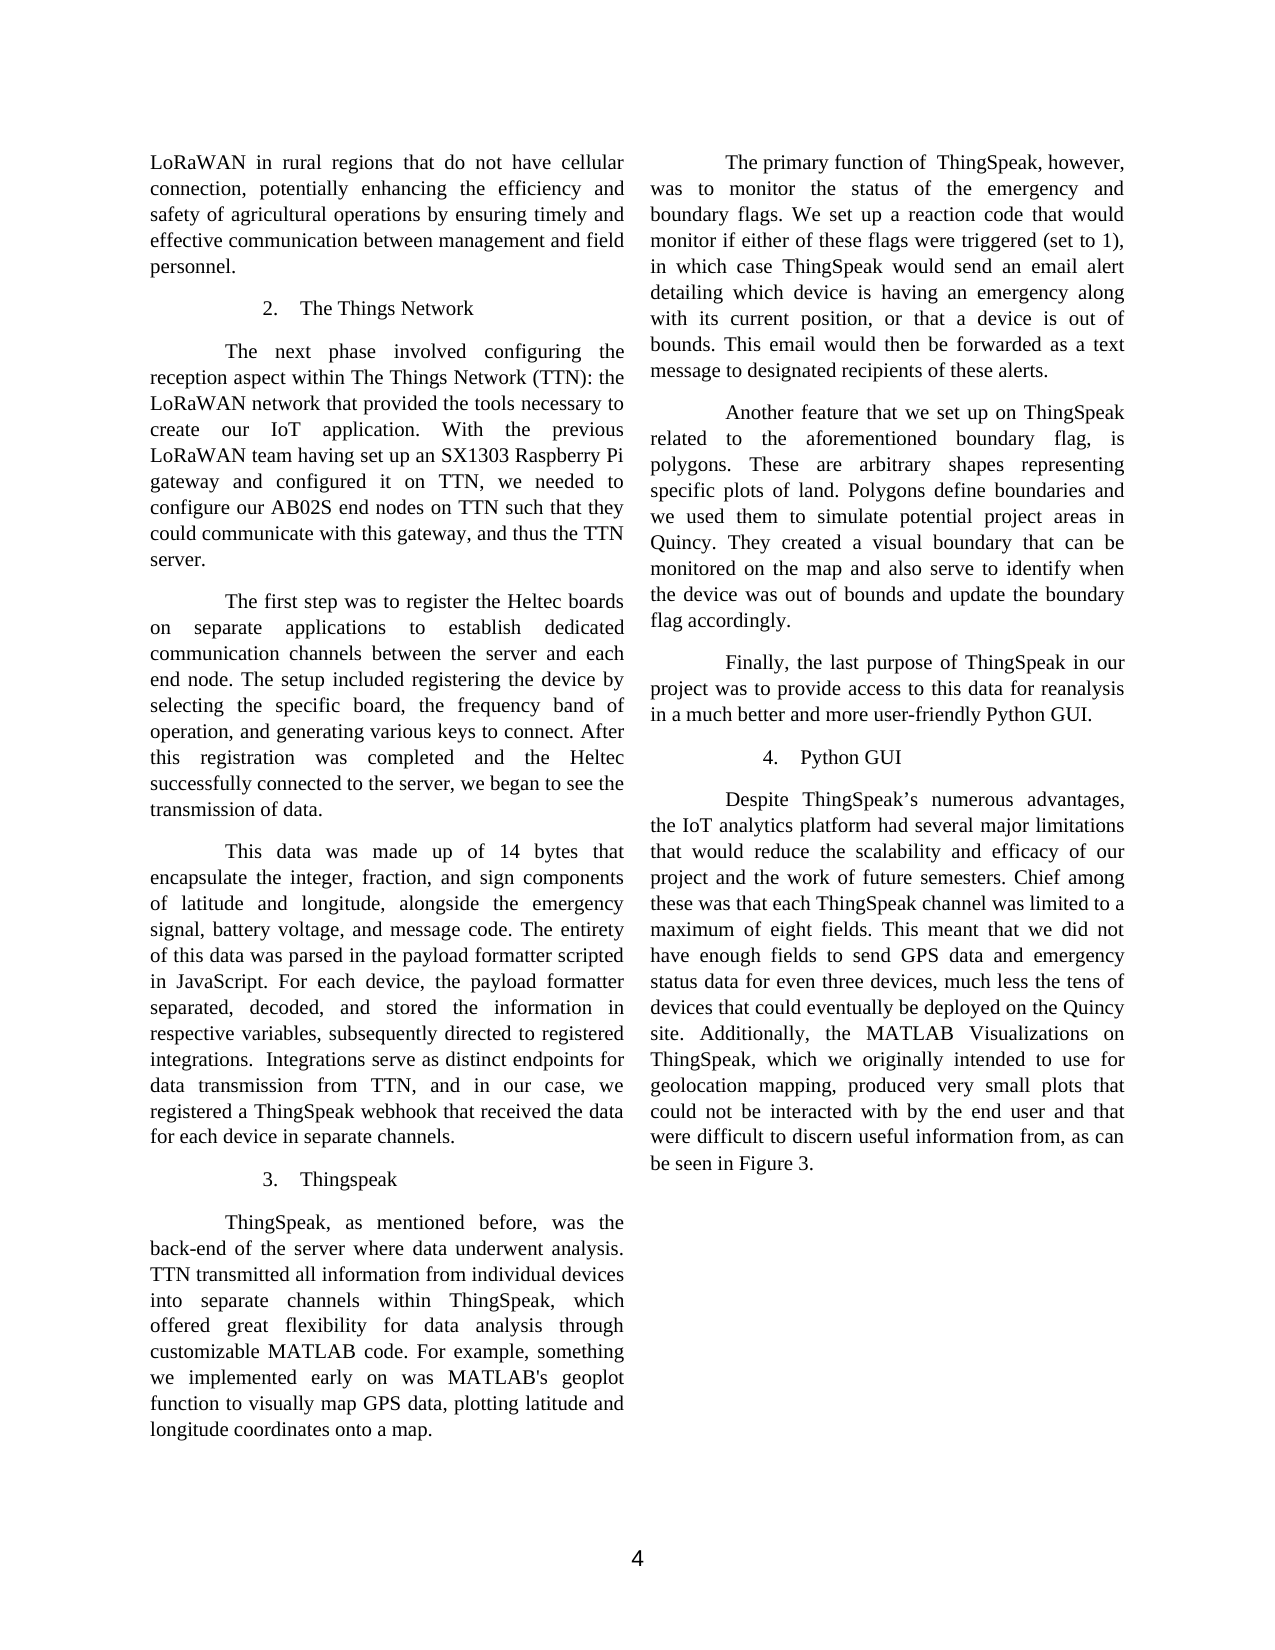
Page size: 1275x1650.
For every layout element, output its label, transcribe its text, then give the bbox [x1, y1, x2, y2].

text Another feature that we set up on ThingSpeak related to the aforementioned boundary flag, is polygons. These are arbitrary shapes representing specific plots of land. Polygons define boundaries and we used them to simulate potential project areas in Quincy. They created a visual boundary that can be monitored on the map and also serve to identify when the device was out of bounds and update the boundary flag accordingly. [650, 400, 1125, 632]
text Finally, the last purpose of ThingSpeak in our project was to provide access to this data for reanalysis in a much better and more user-friendly Python GUI. [650, 650, 1125, 726]
text This data was made up of 14 bytes that encapsulate the integer, fraction, and sign components of latitude and longitude, alongside the emergency signal, battery voltage, and message code. The entirety of this data was parsed in the payload formatter scripted in JavaScript. For each device, the payload formatter separated, decoded, and stored the information in respective variables, subsequently directed to registered integrations. Integrations serve as distinct endpoints for data transmission from TTN, and in our case, we registered a ThingSpeak webhook that received the data for each device in separate channels. [150, 839, 625, 1148]
text The primary function of ThingSpeak, however, was to monitor the status of the emergency and boundary flags. We set up a reaction code that would monitor if either of these flags were triggered (set to 1), in which case ThingSpeak would send an email alert detailing which device is having an emergency along with its current position, or that a device is out of bounds. This email would then be forwarded as a text message to designated recipients of these alerts. [650, 150, 1125, 382]
text ThingSpeak, as mentioned before, was the back-end of the server where data underwent analysis. TTN transmitted all information from individual devices into separate channels within ThingSpeak, which offered great flexibility for data analysis through customizable MATLAB code. For example, something we implemented early on was MATLAB's geoplot function to visually map GPS data, plotting latitude and longitude coordinates onto a map. [150, 1210, 625, 1441]
list Thingspeak [262, 1167, 625, 1191]
text Despite ThingSpeak’s numerous advantages, the IoT analytics platform had several major limitations that would reduce the scalability and efficacy of our project and the work of future semesters. Chief among these was that each ThingSpeak channel was limited to a maximum of eight fields. This meant that we did not have enough fields to send GPS data and emergency status data for even three devices, much less the tens of devices that could eventually be deployed on the Quincy site. Additionally, the MATLAB Visualizations on ThingSpeak, which we originally intended to use for geolocation mapping, produced very small plots that could not be interacted with by the end user and that were difficult to discern useful information from, as can be seen in Figure 3. [650, 787, 1125, 1174]
list The Things Network [262, 296, 625, 320]
text The next phase involved configuring the reception aspect within The Things Network (TTN): the LoRaWAN network that provided the tools necessary to create our IoT application. With the previous LoRaWAN team having set up an SX1303 Raspberry Pi gateway and configured it on TTN, we needed to configure our AB02S end nodes on TTN such that they could communicate with this gateway, and thus the TTN server. [150, 339, 625, 571]
text The first step was to register the Heltec boards on separate applications to establish dedicated communication channels between the server and each end node. The setup included registering the device by selecting the specific board, the frequency band of operation, and generating various keys to connect. After this registration was completed and the Heltec successfully connected to the server, we began to see the transmission of data. [150, 589, 625, 821]
list Python GUI [763, 745, 1125, 769]
